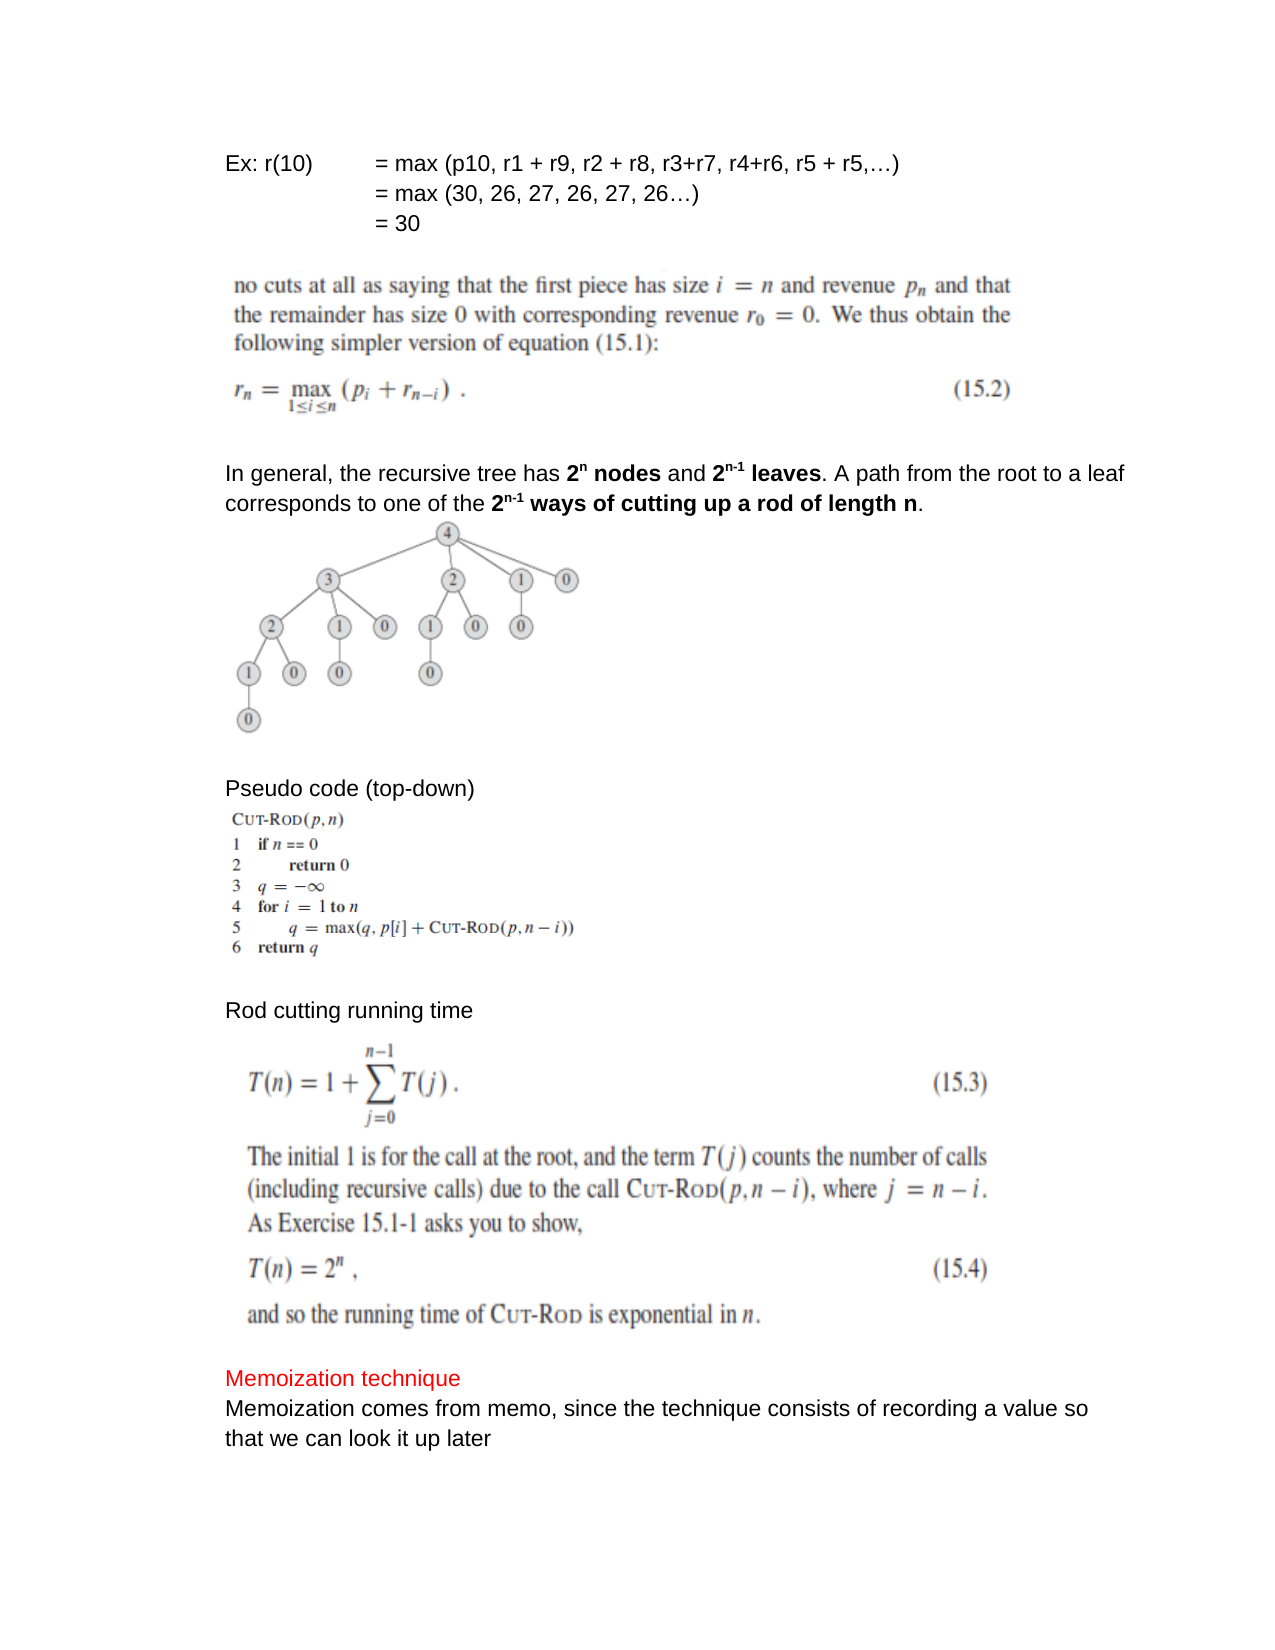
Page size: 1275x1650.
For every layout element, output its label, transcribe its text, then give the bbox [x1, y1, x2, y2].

picture [225, 270, 1044, 456]
text Memoization technique [225, 1365, 1125, 1391]
picture [225, 804, 579, 963]
text = max (30, 26, 27, 26, 27, 26…) [225, 180, 1125, 207]
text Ex: r(10) = max (p10, r1 + r9, r2 + r8, r3+r7, r4+r6, r5 + r5,…) [225, 150, 1125, 176]
text Pseudo code (top-down) [225, 775, 1125, 801]
text Memoization comes from memo, since the technique consists of recording a value so that we can look it up later [225, 1395, 1125, 1452]
text In general, the recursive tree has 2n nodes and 2n-1 leaves. A path from the root to a leaf corresponds to one of the 2n-1 ways of cutting up a rod of length n. [225, 459, 1125, 516]
picture [225, 519, 594, 741]
text Rod cutting running time [225, 997, 1125, 1023]
text = 30 [225, 210, 1125, 237]
picture [225, 1027, 1041, 1331]
